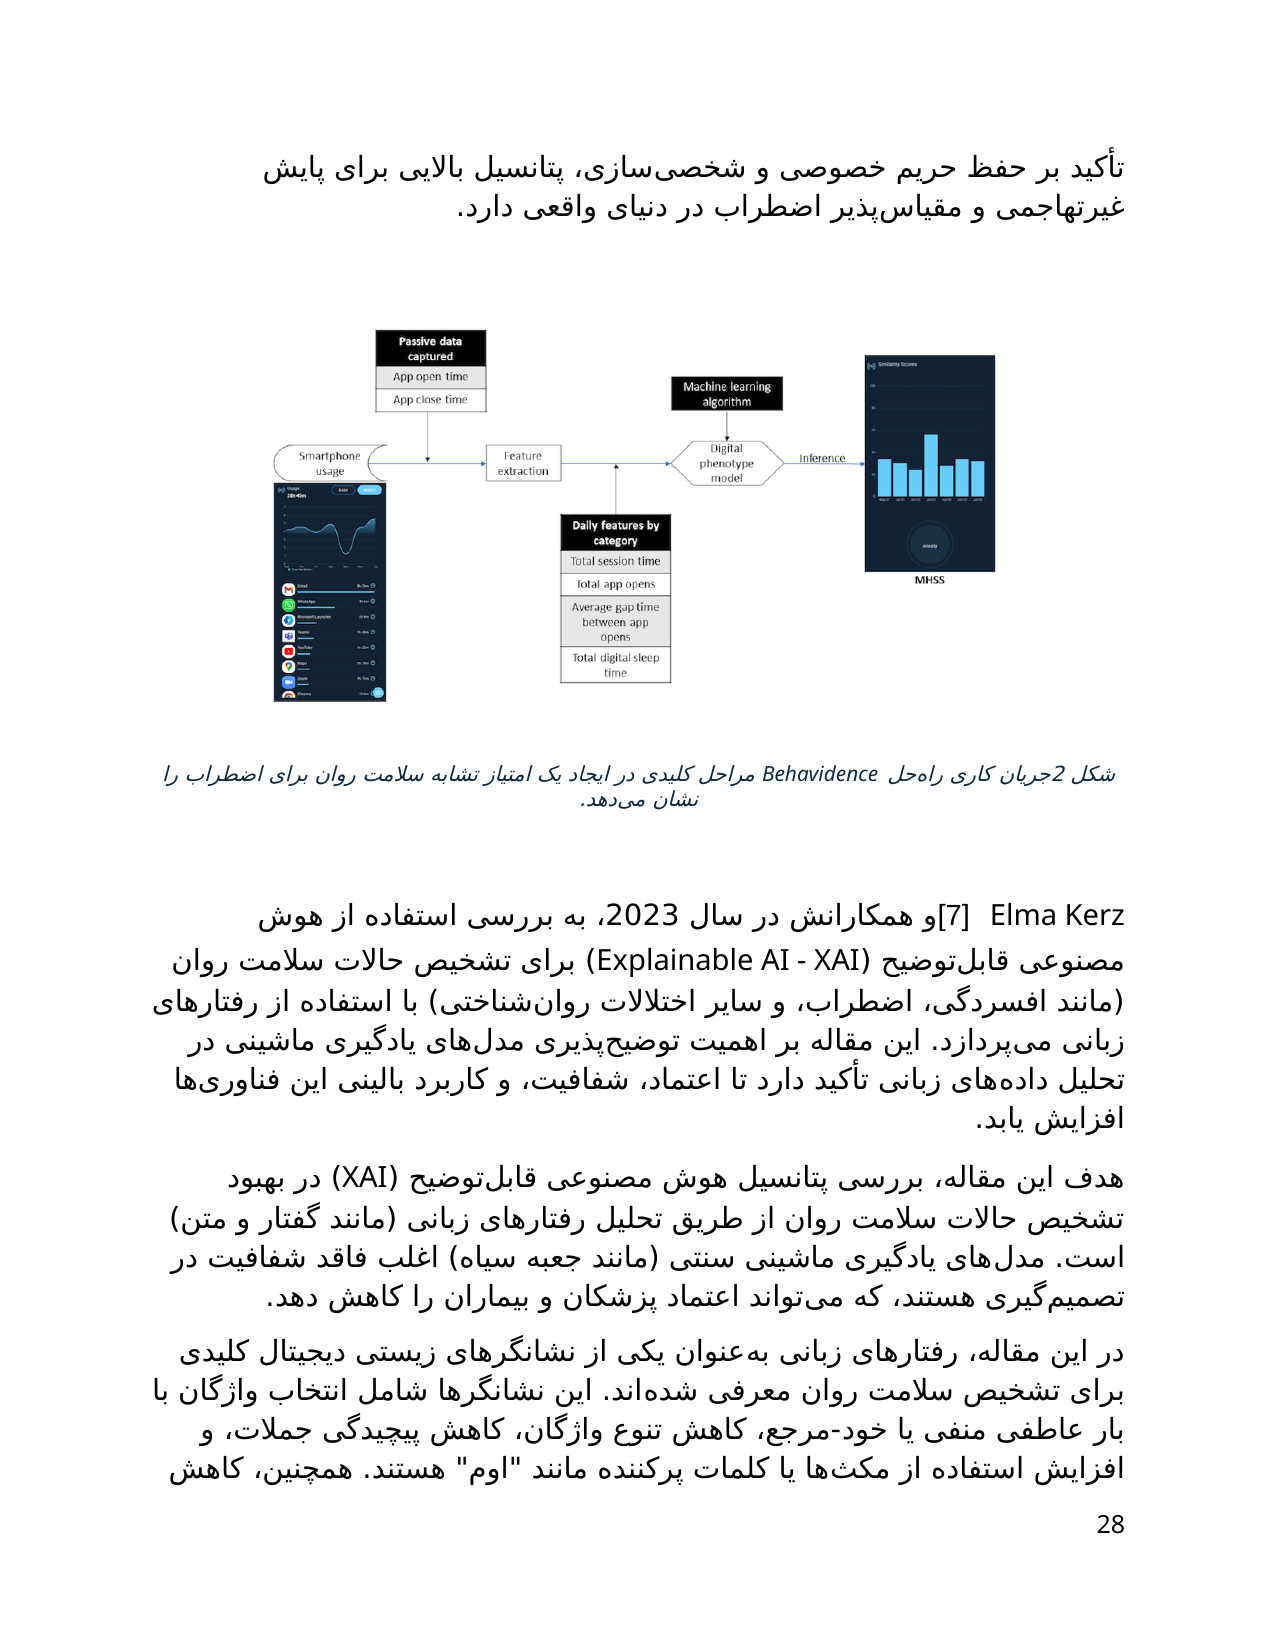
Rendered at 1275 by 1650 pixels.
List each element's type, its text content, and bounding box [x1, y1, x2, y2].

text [150, 150, 1125, 223]
text هدف این مقاله، بررسی پتانسیل هوش مصنوعی قابل‌توضیح (XAI) در بهبود تشخیص حالات سلامت روان از طریق تحلیل رفتارهای زبانی (مانند گفتار و متن) است. مدل‌های یادگیری ماشینی سنتی (مانند جعبه سیاه) اغلب فاقد شفافیت در تصمیم‌گیری هستند، که می‌تواند اعتماد پزشکان و بیماران را کاهش دهد. [150, 1157, 1125, 1313]
text شکل 2جریان کاری راه‌حل Behavidence مراحل کلیدی در ایجاد یک امتیاز تشابه سلامت روان برای اضطراب را نشان می‌دهد. [150, 759, 1125, 812]
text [150, 1335, 1125, 1486]
text Elma Kerz و همکارانش در سال 2023، به بررسی استفاده از هوش مصنوعی قابل‌توضیح (Explainable AI - XAI) برای تشخیص حالات سلامت روان (مانند افسردگی، اضطراب، و سایر اختلالات روان‌شناختی) با استفاده از رفتارهای زبانی می‌پردازد. این مقاله بر اهمیت توضیح‌پذیری مدل‌های یادگیری ماشینی در تحلیل داده‌های زبانی تأکید دارد تا اعتماد، شفافیت، و کاربرد بالینی این فناوری‌ها افزایش یابد. [150, 895, 1125, 1135]
